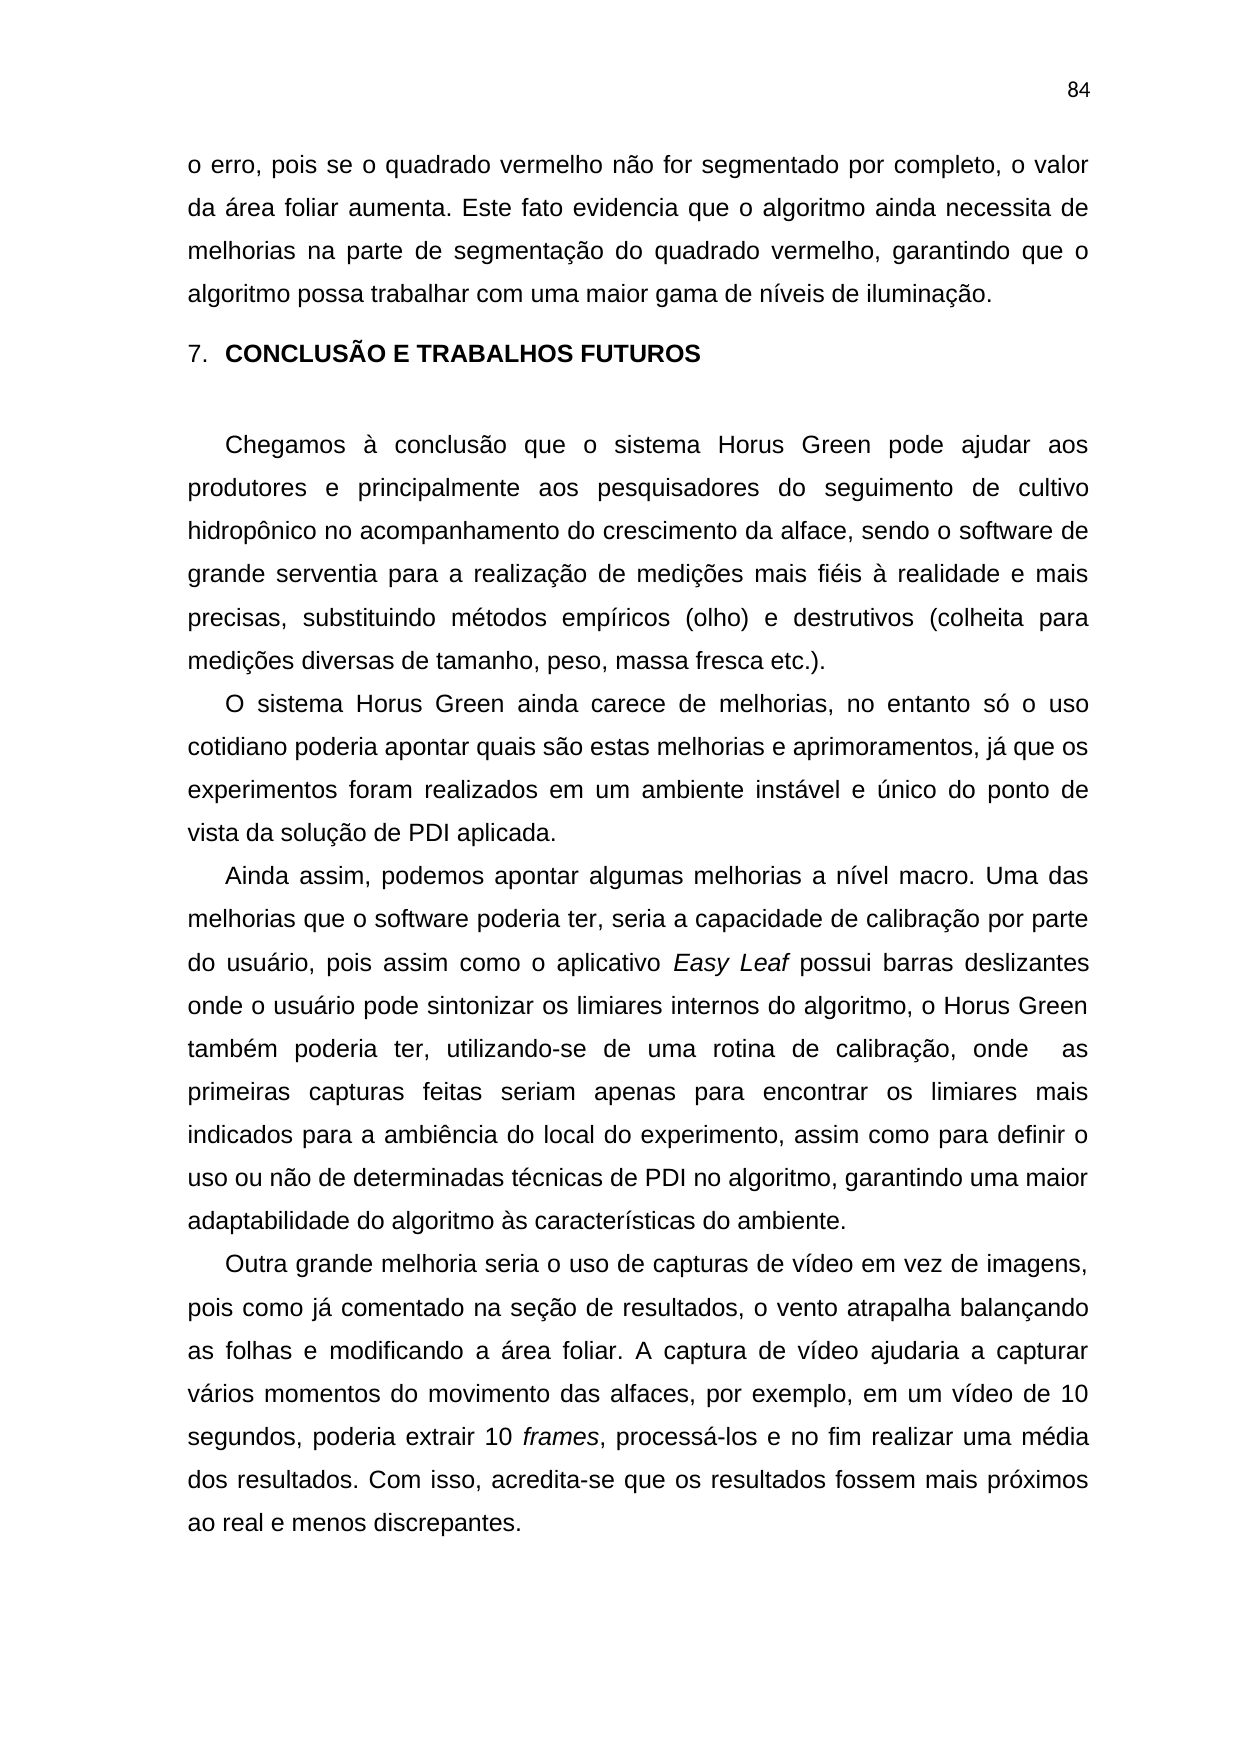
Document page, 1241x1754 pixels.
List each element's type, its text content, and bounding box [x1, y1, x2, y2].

text Chegamos à conclusão que o sistema Horus Green pode ajudar aos produtores e principalmente aos pesquisadores do seguimento de cultivo hidropônico no acompanhamento do crescimento da alface, sendo o software de grande serventia para a realização de medições mais fiéis à realidade e mais precisas, substituindo métodos empíricos (olho) e destrutivos (colheita para medições diversas de tamanho, peso, massa fresca etc.). [187, 430, 1090, 674]
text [187, 150, 1090, 308]
text Ainda assim, podemos apontar algumas melhorias a nível macro. Uma das melhorias que o software poderia ter, seria a capacidade de calibração por parte do usuário, pois assim como o aplicativo Easy Leaf possui barras deslizantes onde o usuário pode sintonizar os limiares internos do algoritmo, o Horus Green também poderia ter, utilizando-se de uma rotina de calibração, onde as primeiras capturas feitas seriam apenas para encontrar os limiares mais indicados para a ambiência do local do experimento, assim como para definir o uso ou não de determinadas técnicas de PDI no algoritmo, garantindo uma maior adaptabilidade do algoritmo às características do ambiente. [187, 861, 1090, 1235]
text O sistema Horus Green ainda carece de melhorias, no entanto só o uso cotidiano poderia apontar quais são estas melhorias e aprimoramentos, já que os experimentos foram realizados em um ambiente instável e único do ponto de vista da solução de PDI aplicada. [187, 689, 1090, 847]
text Outra grande melhoria seria o uso de capturas de vídeo em vez de imagens, pois como já comentado na seção de resultados, o vento atrapalha balançando as folhas e modificando a área foliar. A captura de vídeo ajudaria a capturar vários momentos do movimento das alfaces, por exemplo, em um vídeo de 10 segundos, poderia extrair 10 frames, processá-los e no fim realizar uma média dos resultados. Com isso, acredita-se que os resultados fossem mais próximos ao real e menos discrepantes. [187, 1249, 1090, 1537]
list CONCLUSÃO E TRABALHOS FUTUROS [187, 339, 1090, 368]
